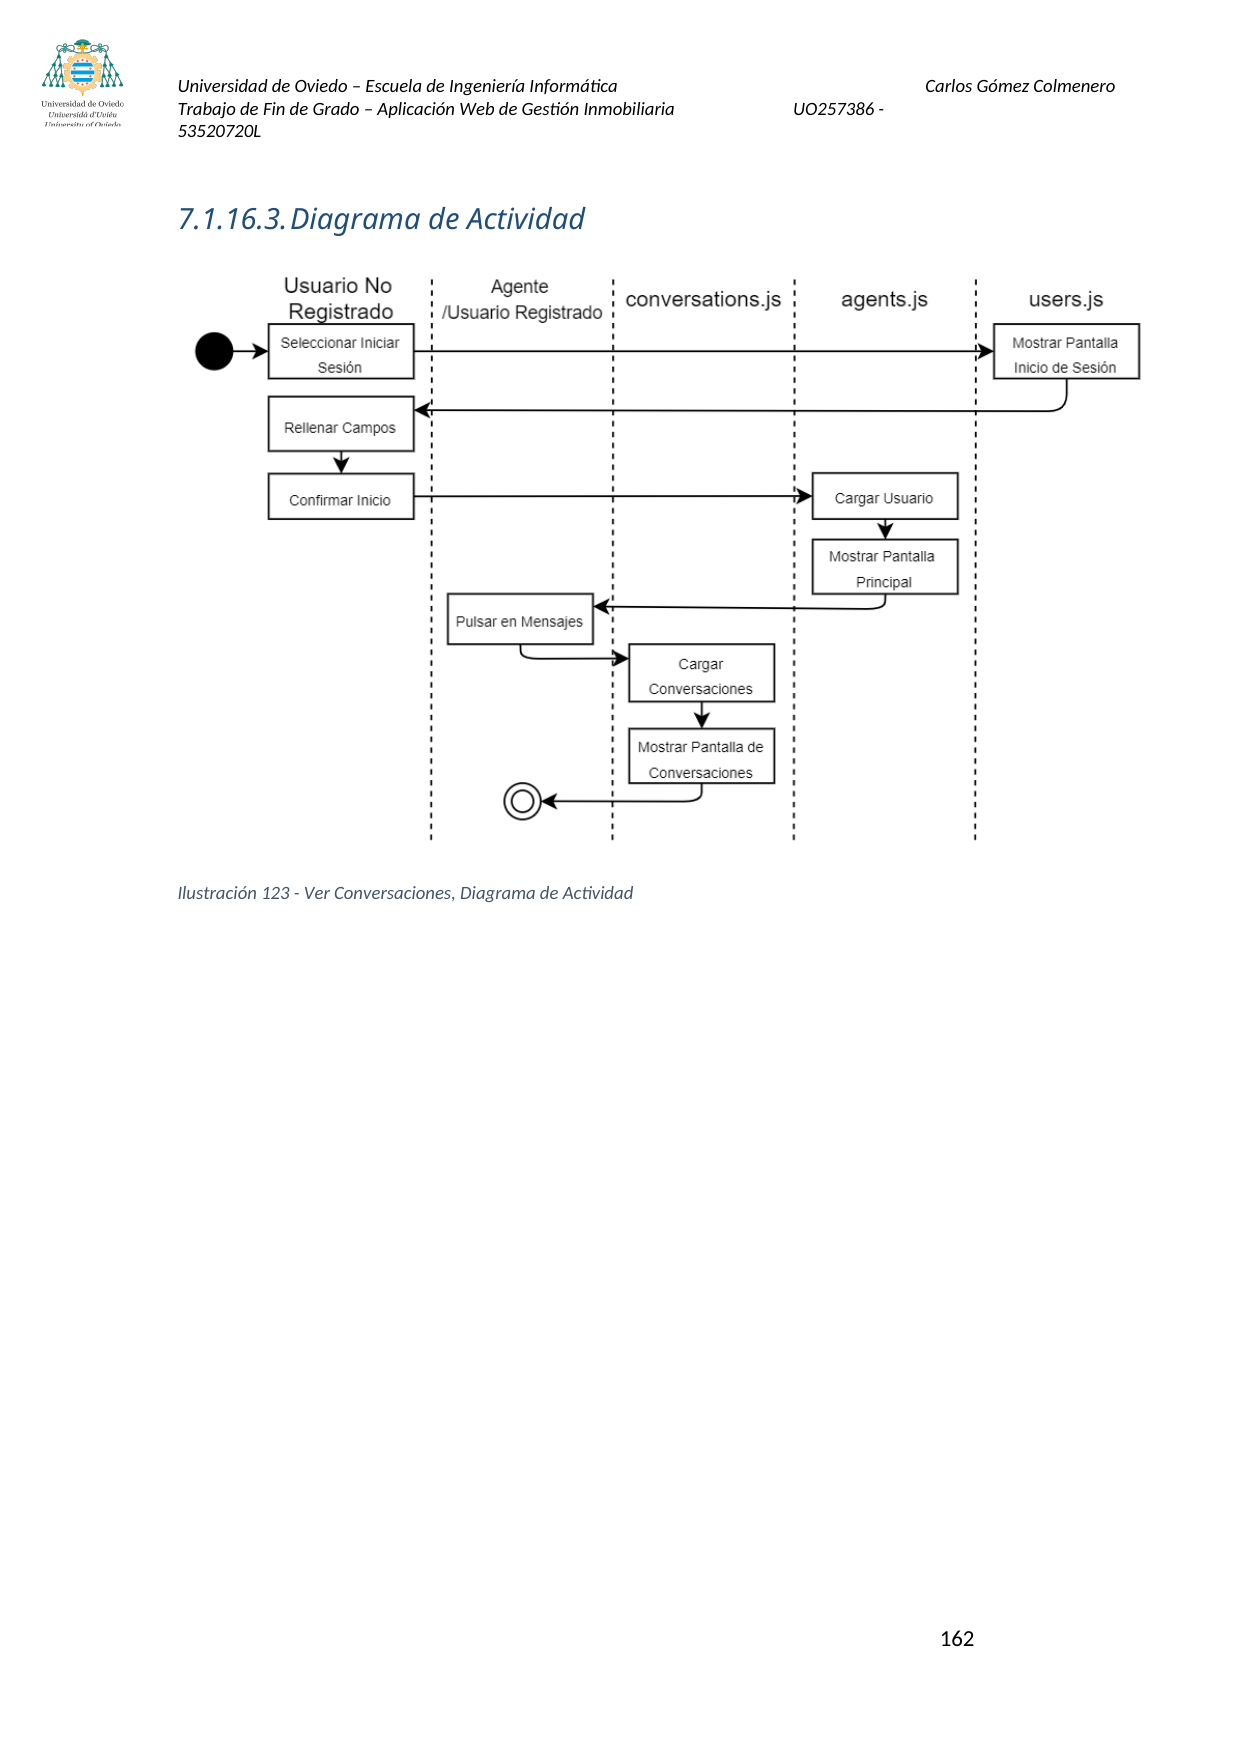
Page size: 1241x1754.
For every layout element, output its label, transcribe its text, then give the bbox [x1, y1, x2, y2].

text Ilustración 123 - Ver Conversaciones, Diagrama de Actividad [177, 881, 974, 904]
subtitle Diagrama de Actividad [177, 199, 974, 238]
picture [177, 266, 1149, 862]
picture [36, 38, 124, 126]
